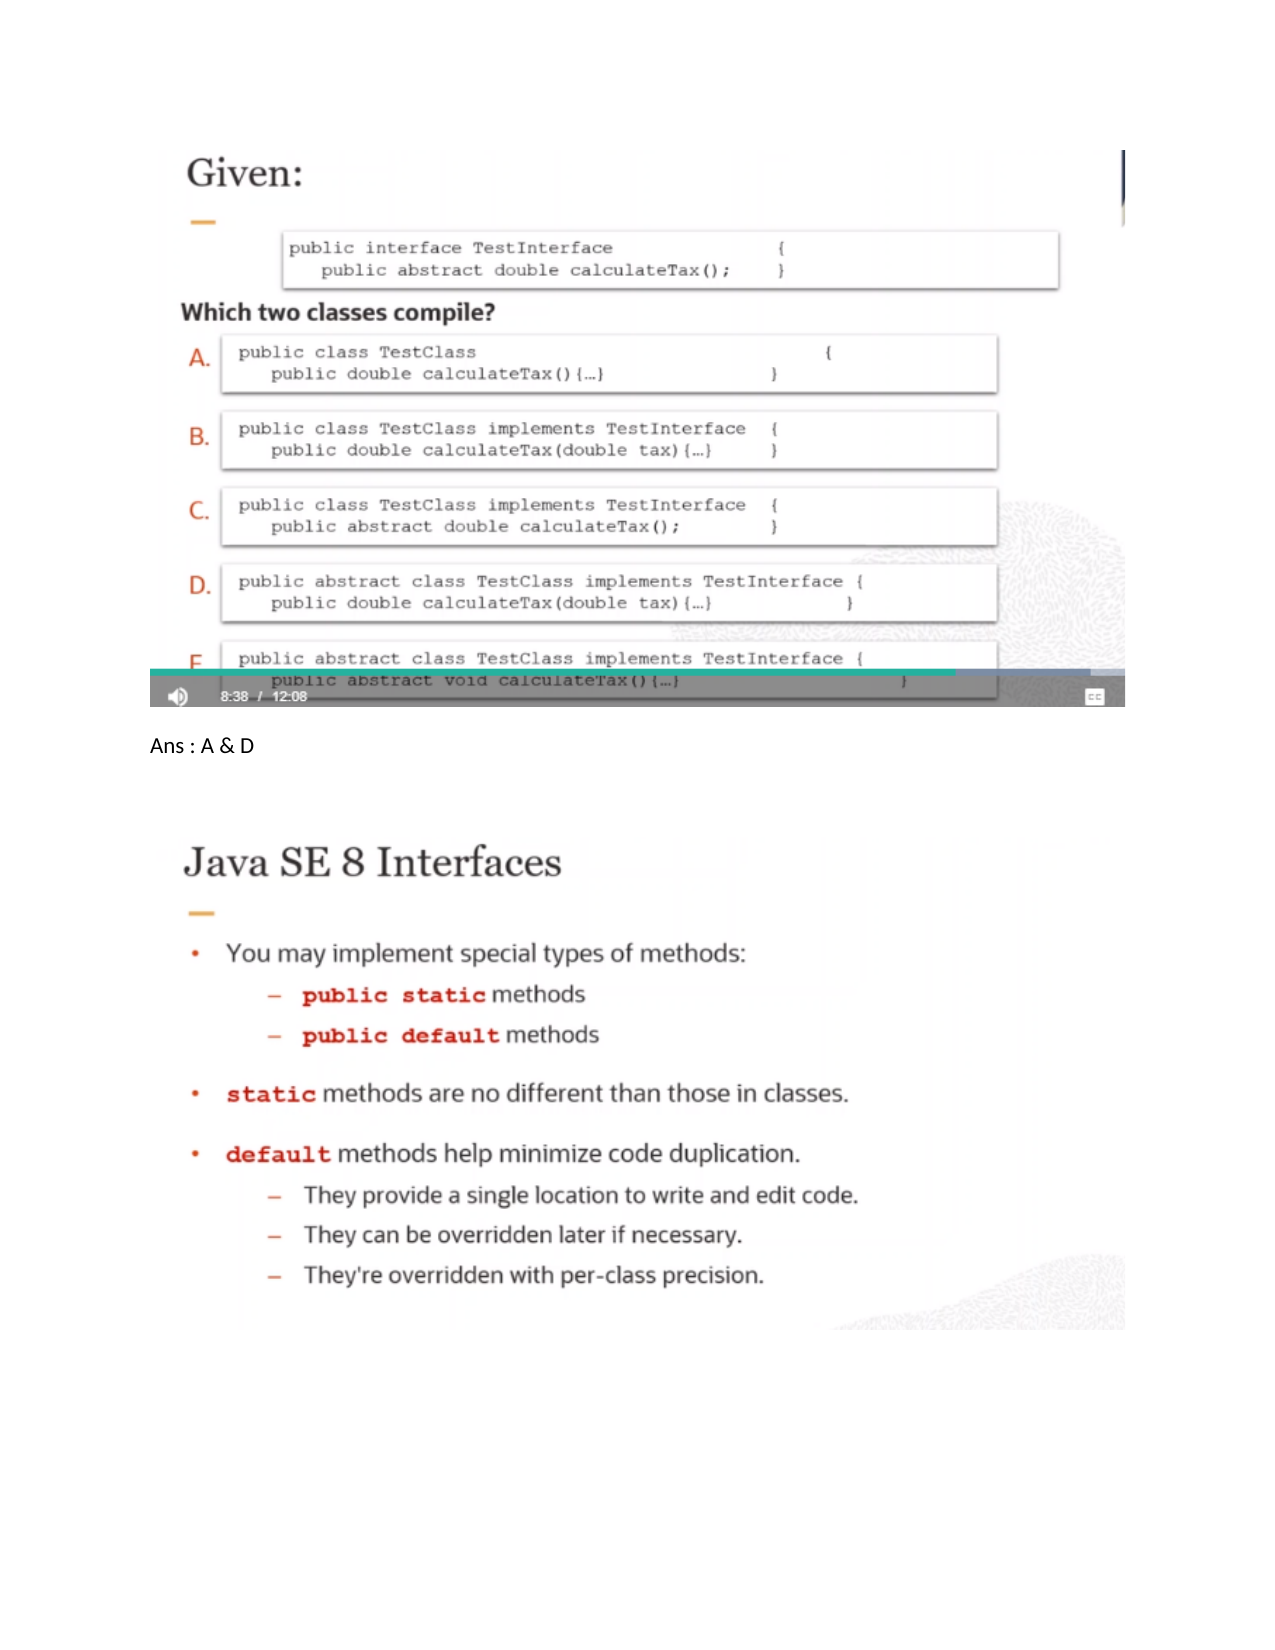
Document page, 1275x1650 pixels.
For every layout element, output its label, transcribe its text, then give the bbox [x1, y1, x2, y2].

picture [150, 150, 1125, 707]
picture [150, 837, 1125, 1330]
text Ans : A & D [150, 731, 1125, 759]
